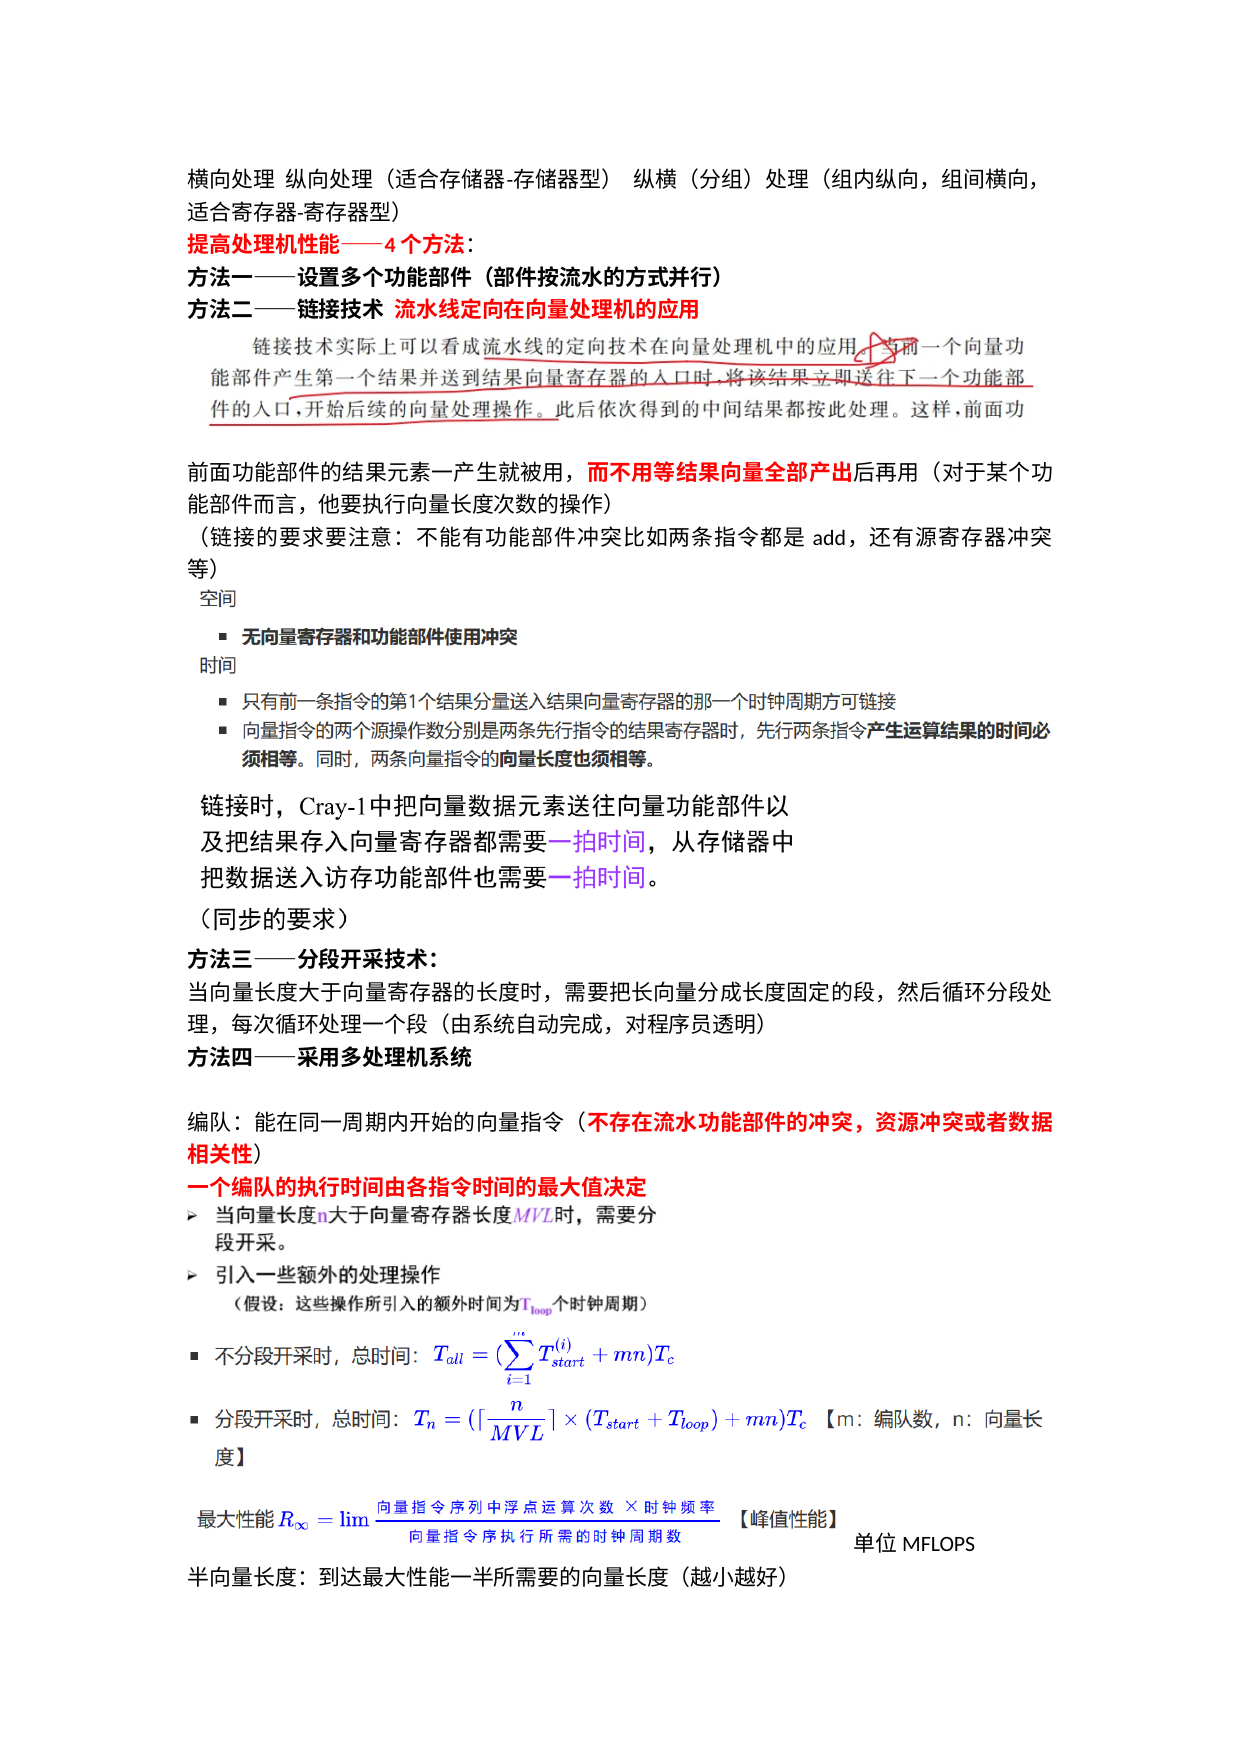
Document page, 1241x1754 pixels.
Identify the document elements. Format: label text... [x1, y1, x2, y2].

picture [187, 779, 815, 937]
list 提高处理机性能——4个方法： [187, 227, 1053, 259]
list 当向量长度大于向量寄存器的长度时，需要把长向量分成长度固定的段，然后循环分段处理，每次循环处理一个段（由系统自动完成，对程序员透明） [187, 974, 1053, 1039]
picture [187, 584, 1053, 769]
text （链接的要求要注意：不能有功能部件冲突比如两条指令都是add，还有源寄存器冲突等） [187, 519, 1053, 584]
list 方法一——设置多个功能部件（部件按流水的方式并行） [187, 259, 1053, 292]
list 前面功能部件的结果元素一产生就被用，而不用等结果向量全部产出后再用（对于某个功能部件而言，他要执行向量长度次数的操作） [187, 454, 1053, 519]
list 编队：能在同一周期内开始的向量指令（不存在流水功能部件的冲突，资源冲突或者数据相关性） [187, 1104, 1053, 1169]
picture [187, 324, 1053, 428]
picture [187, 1332, 1053, 1478]
list 方法三——分段开采技术： [187, 942, 1053, 974]
picture [187, 1494, 854, 1552]
picture [187, 1202, 675, 1316]
list 方法四——采用多处理机系统 [187, 1039, 1053, 1072]
list 一个编队的执行时间由各指令时间的最大值决定 [187, 1169, 1053, 1202]
list 方法二——链接技术 流水线定向在向量处理机的应用 [187, 292, 1053, 324]
text 横向处理 纵向处理（适合存储器-存储器型） 纵横（分组）处理（组内纵向，组间横向，适合寄存器-寄存器型） [187, 162, 1053, 227]
list 半向量长度：到达最大性能一半所需要的向量长度（越小越好） [187, 1559, 1053, 1592]
